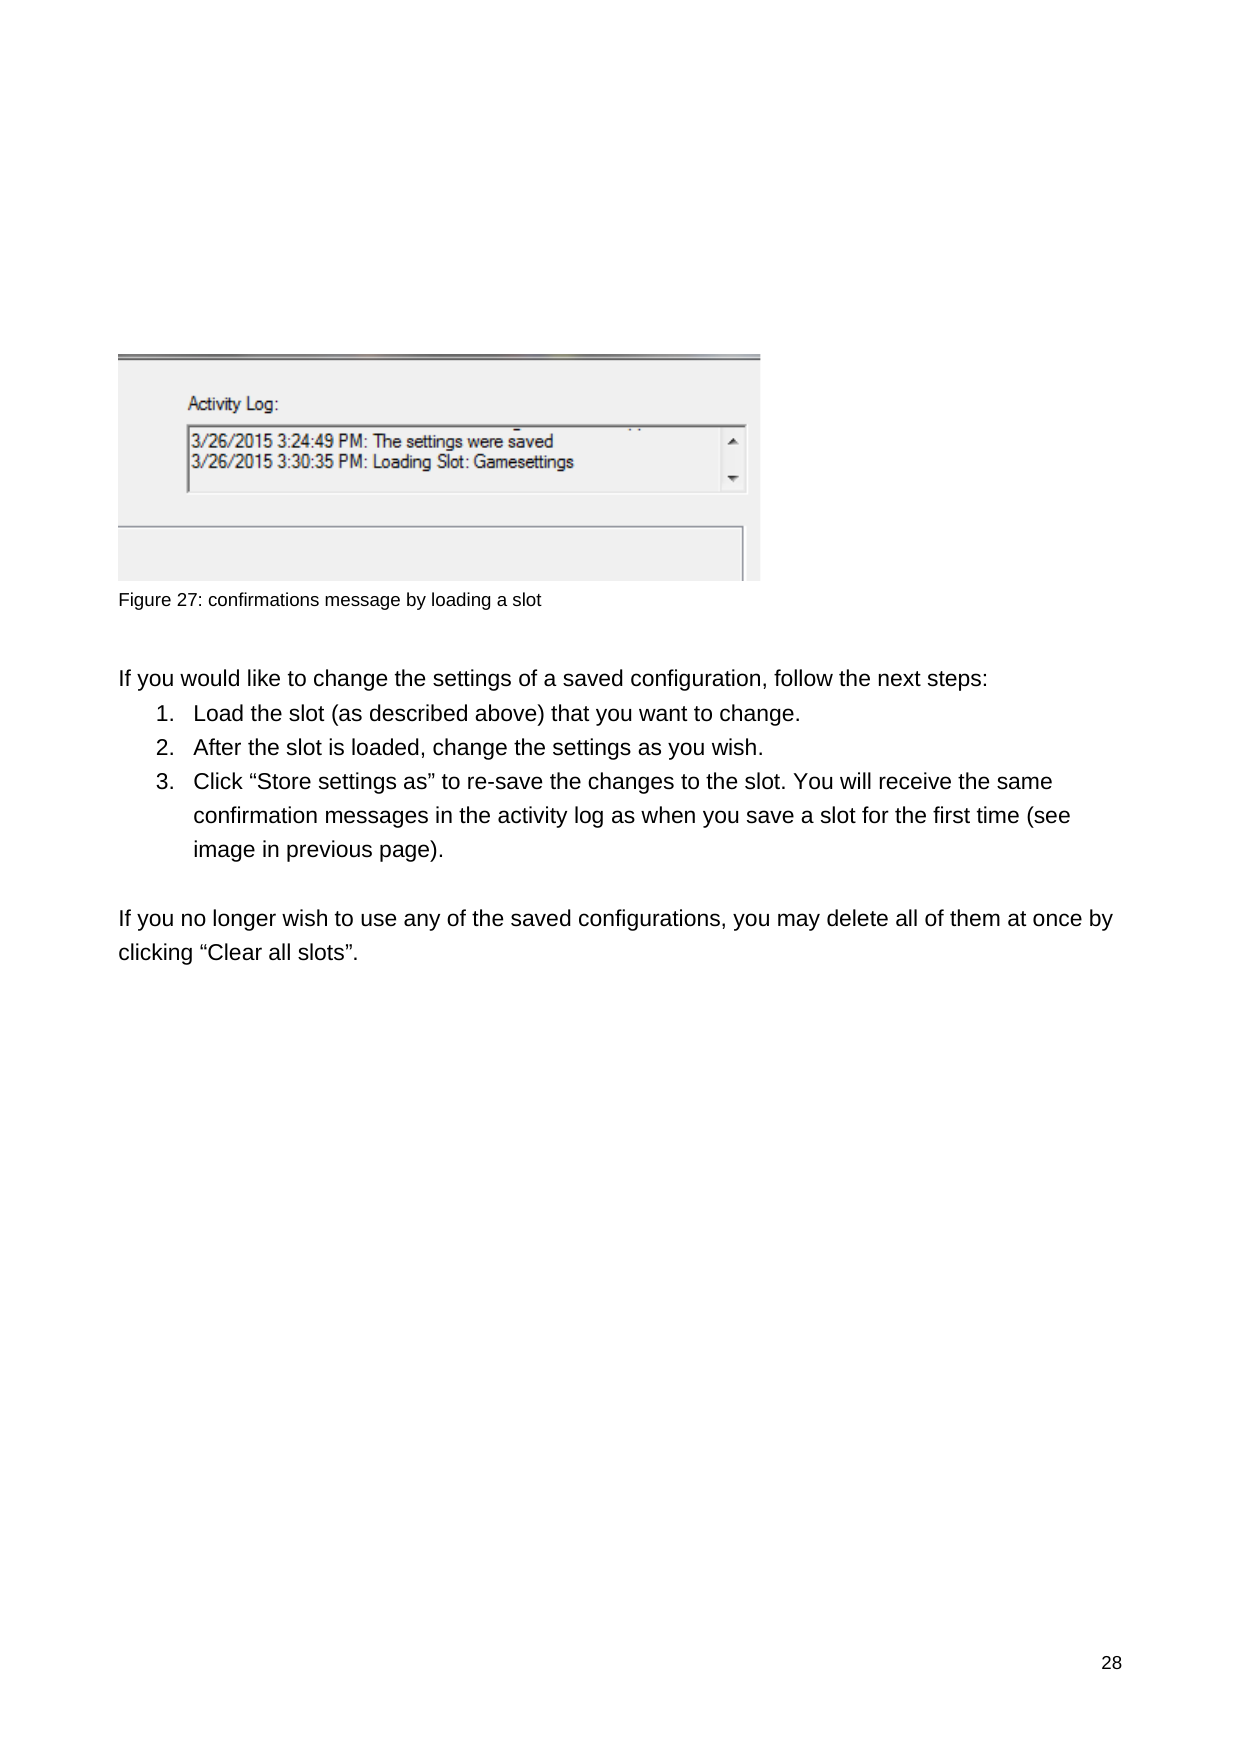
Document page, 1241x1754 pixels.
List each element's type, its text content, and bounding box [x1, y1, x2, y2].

text If you would like to change the settings of a saved configuration, follow the next steps: [118, 665, 1122, 692]
list Click “Store settings as” to re-save the changes to the slot. You will receive the same confirmation messages in the activity log as when you save a slot for the first time (see image in previous page). [156, 768, 1122, 862]
text If you no longer wish to use any of the saved configurations, you may delete all of them at once by clicking “Clear all slots”. [118, 904, 1122, 965]
list After the slot is loaded, change the settings as you wish. [156, 734, 1122, 760]
list Load the slot (as described above) that you want to change. [156, 699, 1122, 726]
